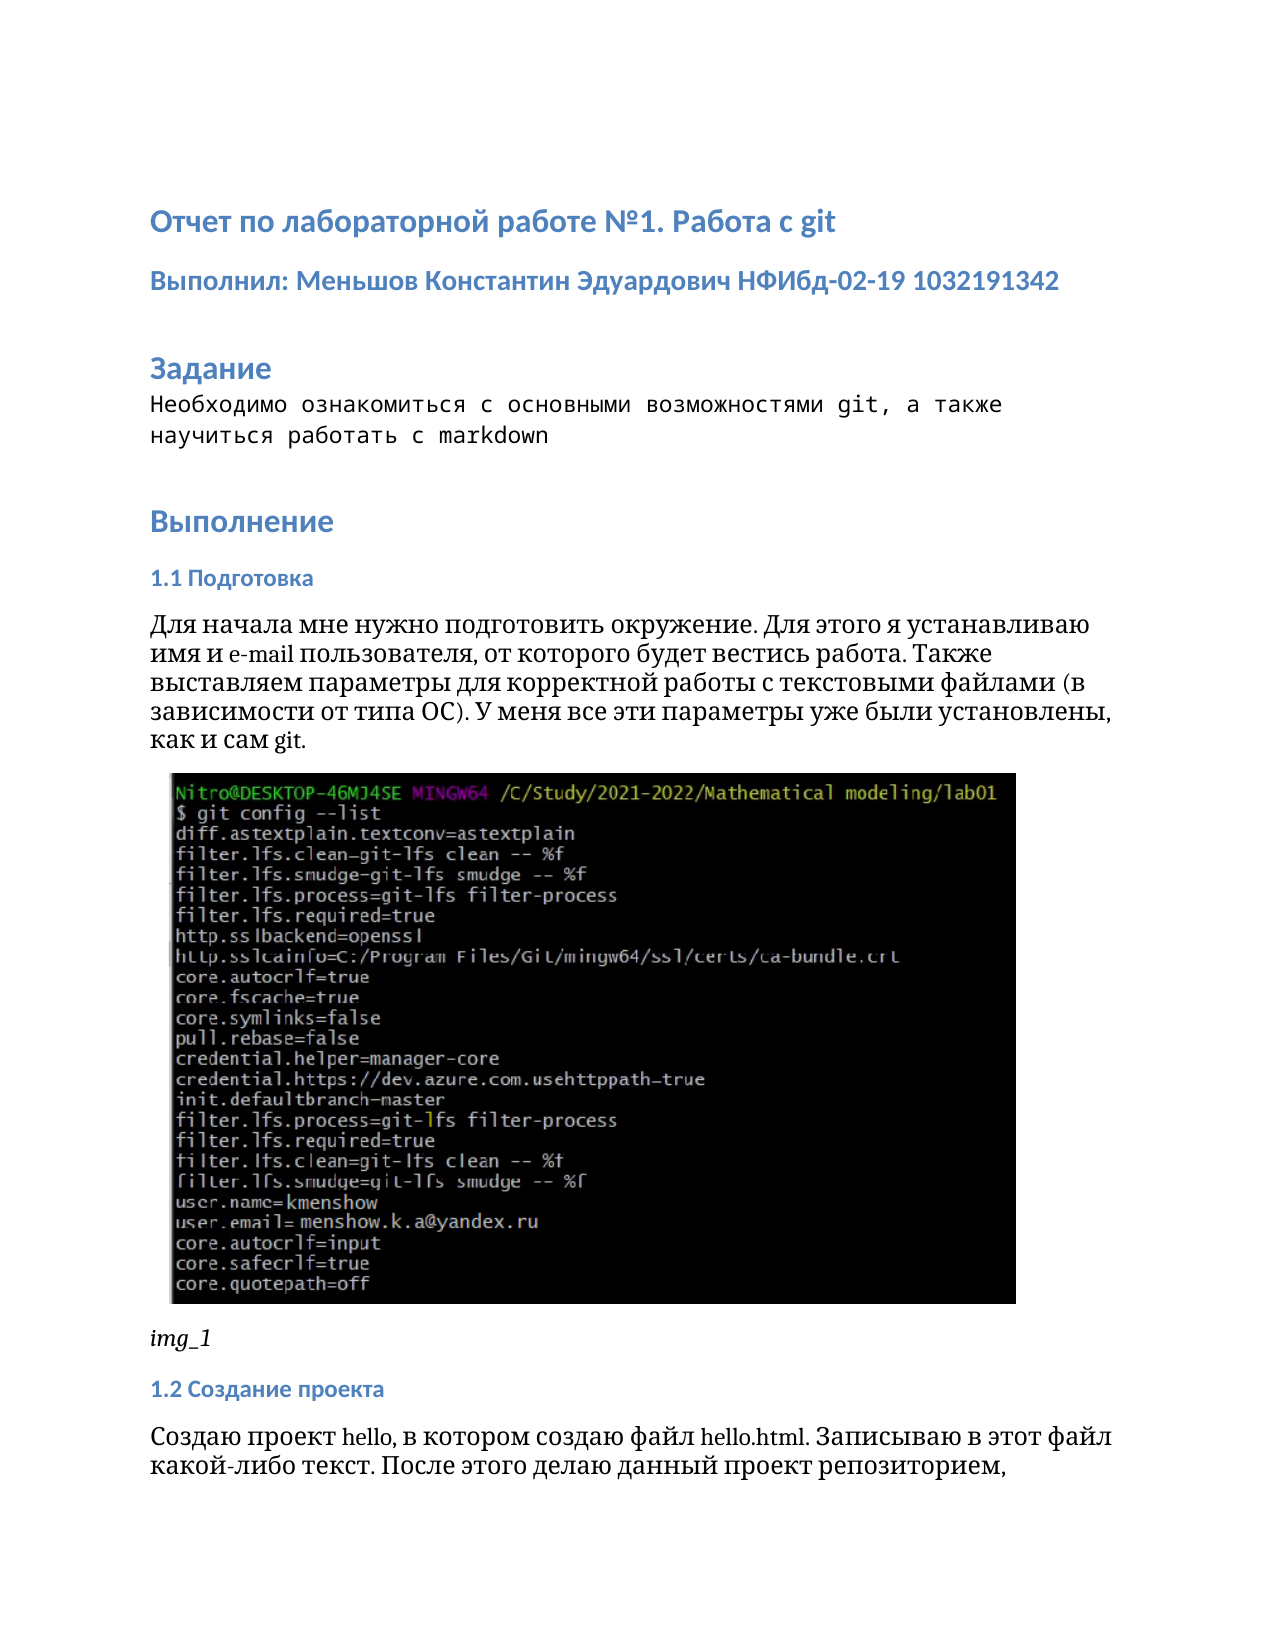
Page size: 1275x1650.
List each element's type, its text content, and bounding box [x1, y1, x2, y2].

picture [168, 773, 1016, 1304]
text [150, 1423, 1125, 1480]
subtitle Выполнение [150, 500, 1125, 541]
text Необходимо ознакомиться с основными возможностями git, а также научиться работать с markdown [150, 388, 1125, 450]
subtitle Выполнил: Меньшов Константин Эдуардович НФИбд-02-19 1032191342 [150, 262, 1125, 297]
subtitle 1.1 Подготовка [150, 562, 1125, 592]
subtitle Отчет по лабораторной работе №1. Работа с git [150, 200, 1125, 241]
text Для начала мне нужно подготовить окружение. Для этого я устанавливаю имя и e-mail пользователя, от которого будет вестись работа. Также выставляем параметры для корректной работы с текстовыми файлами (в зависимости от типа ОС). У меня все эти параметры уже были установлены, как и сам git. [150, 611, 1125, 755]
subtitle 1.2 Создание проекта [150, 1374, 1125, 1404]
text img_1 [150, 1324, 1125, 1353]
subtitle Задание [150, 347, 1125, 388]
